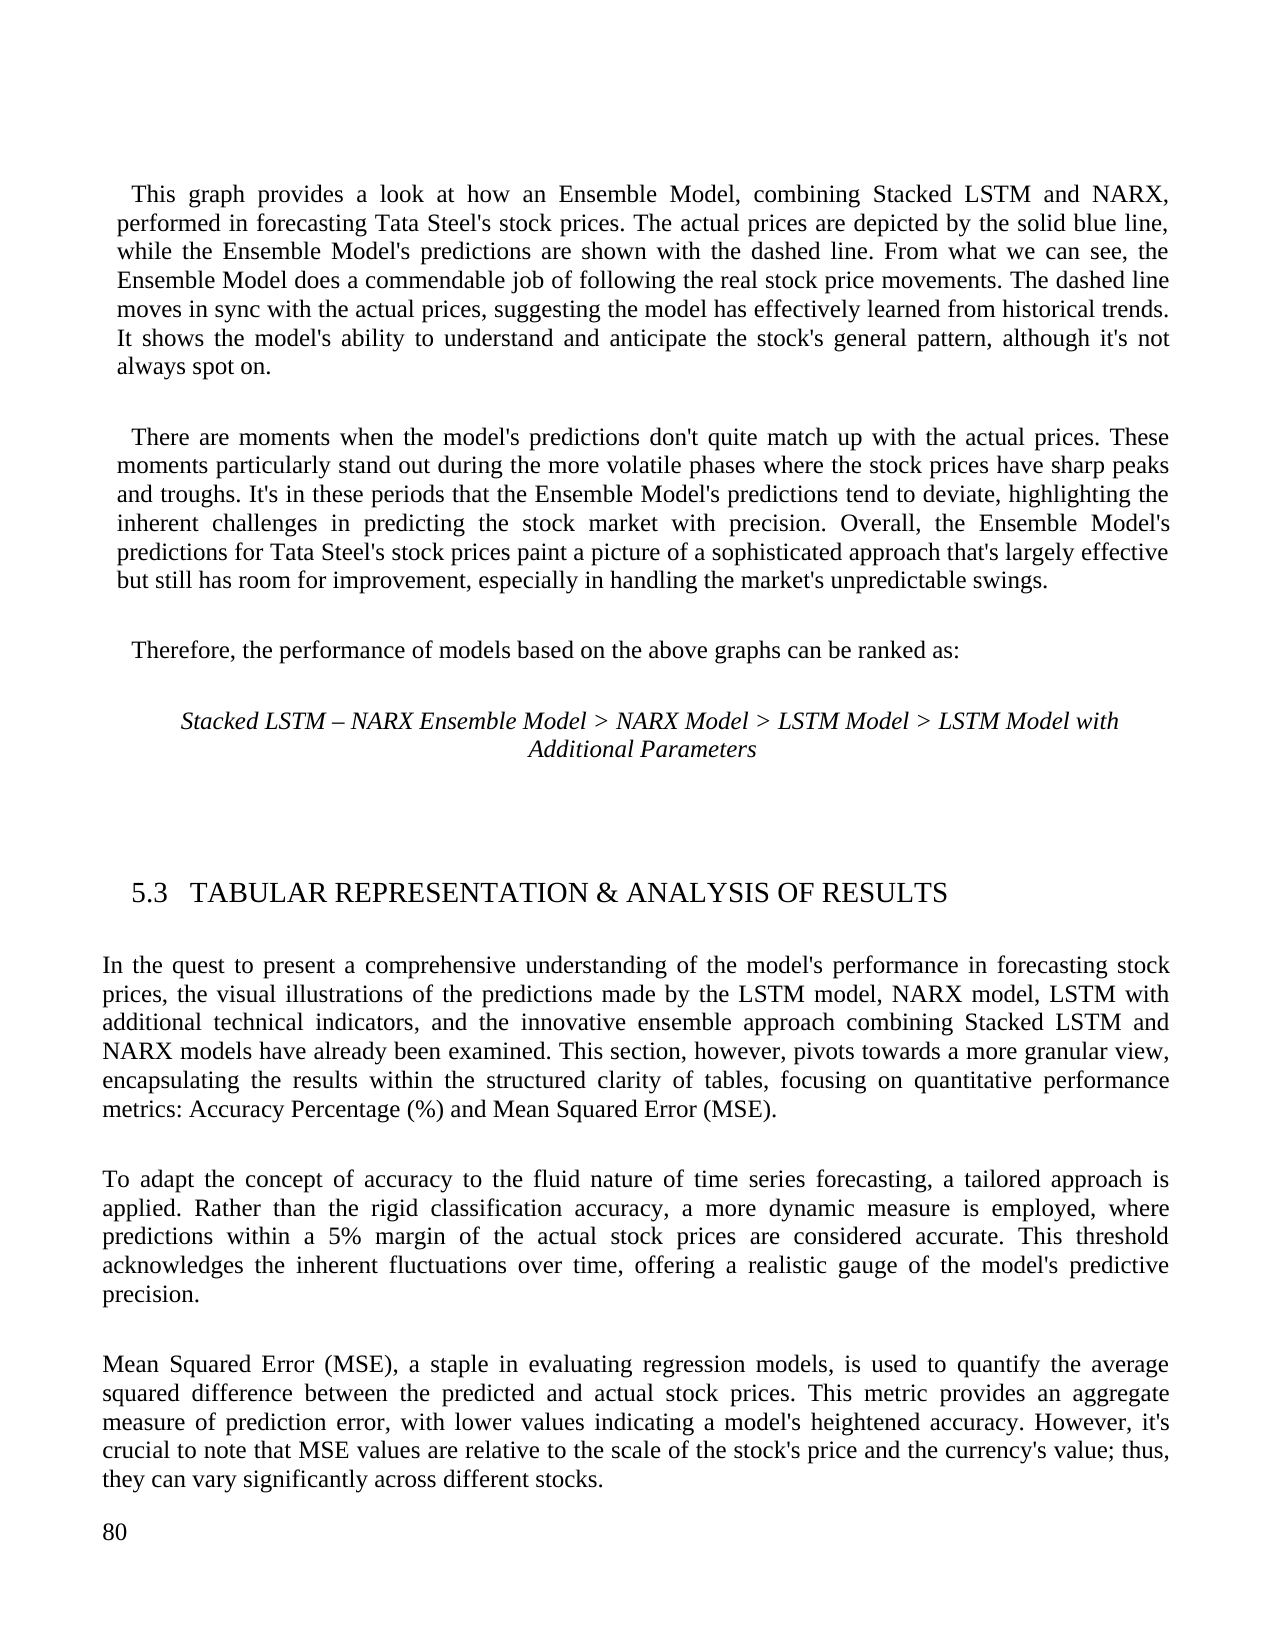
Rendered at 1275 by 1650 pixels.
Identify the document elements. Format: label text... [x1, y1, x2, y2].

text Therefore, the performance of models based on the above graphs can be ranked as: [117, 636, 1171, 664]
text Stacked LSTM – NARX Ensemble Model > NARX Model > LSTM Model > LSTM Model with Additional Parameters [117, 706, 1171, 763]
text This graph provides a look at how an Ensemble Model, combining Stacked LSTM and NARX, performed in forecasting Tata Steel's stock prices. The actual prices are depicted by the solid blue line, while the Ensemble Model's predictions are shown with the dashed line. From what we can see, the Ensemble Model does a commendable job of following the real stock price movements. The dashed line moves in sync with the actual prices, suggesting the model has effectively learned from historical trends. It shows the model's ability to understand and anticipate the stock's general pattern, although it's not always spot on. [117, 179, 1171, 380]
text To adapt the concept of accuracy to the fluid nature of time series forecasting, a tailored approach is applied. Rather than the rigid classification accuracy, a more dynamic measure is employed, where predictions within a 5% margin of the actual stock prices are considered accurate. This threshold acknowledges the inherent fluctuations over time, offering a realistic gauge of the model's predictive precision. [102, 1164, 1171, 1308]
text Mean Squared Error (MSE), a staple in evaluating regression models, is used to quantify the average squared difference between the predicted and actual stock prices. This metric provides an aggregate measure of prediction error, with lower values indicating a model's heightened accuracy. However, it's crucial to note that MSE values are relative to the scale of the stock's price and the currency's value; thus, they can vary significantly across different stocks. [102, 1349, 1171, 1493]
text 5.3 TABULAR REPRESENTATION & ANALYSIS OF RESULTS [117, 875, 1171, 908]
text In the quest to present a comprehensive understanding of the model's performance in forecasting stock prices, the visual illustrations of the predictions made by the LSTM model, NARX model, LSTM with additional technical indicators, and the innovative ensemble approach combining Stacked LSTM and NARX models have already been examined. This section, however, pivots towards a more granular view, encapsulating the results within the structured clarity of tables, focusing on quantitative performance metrics: Accuracy Percentage (%) and Mean Squared Error (MSE). [102, 950, 1171, 1122]
text There are moments when the model's predictions don't quite match up with the actual prices. These moments particularly stand out during the more volatile phases where the stock prices have sharp peaks and troughs. It's in these periods that the Ensemble Model's predictions tend to deviate, highlighting the inherent challenges in predicting the stock market with precision. Overall, the Ensemble Model's predictions for Tata Steel's stock prices paint a picture of a sophisticated approach that's largely effective but still has room for improvement, especially in handling the market's unpredictable swings. [117, 422, 1171, 594]
